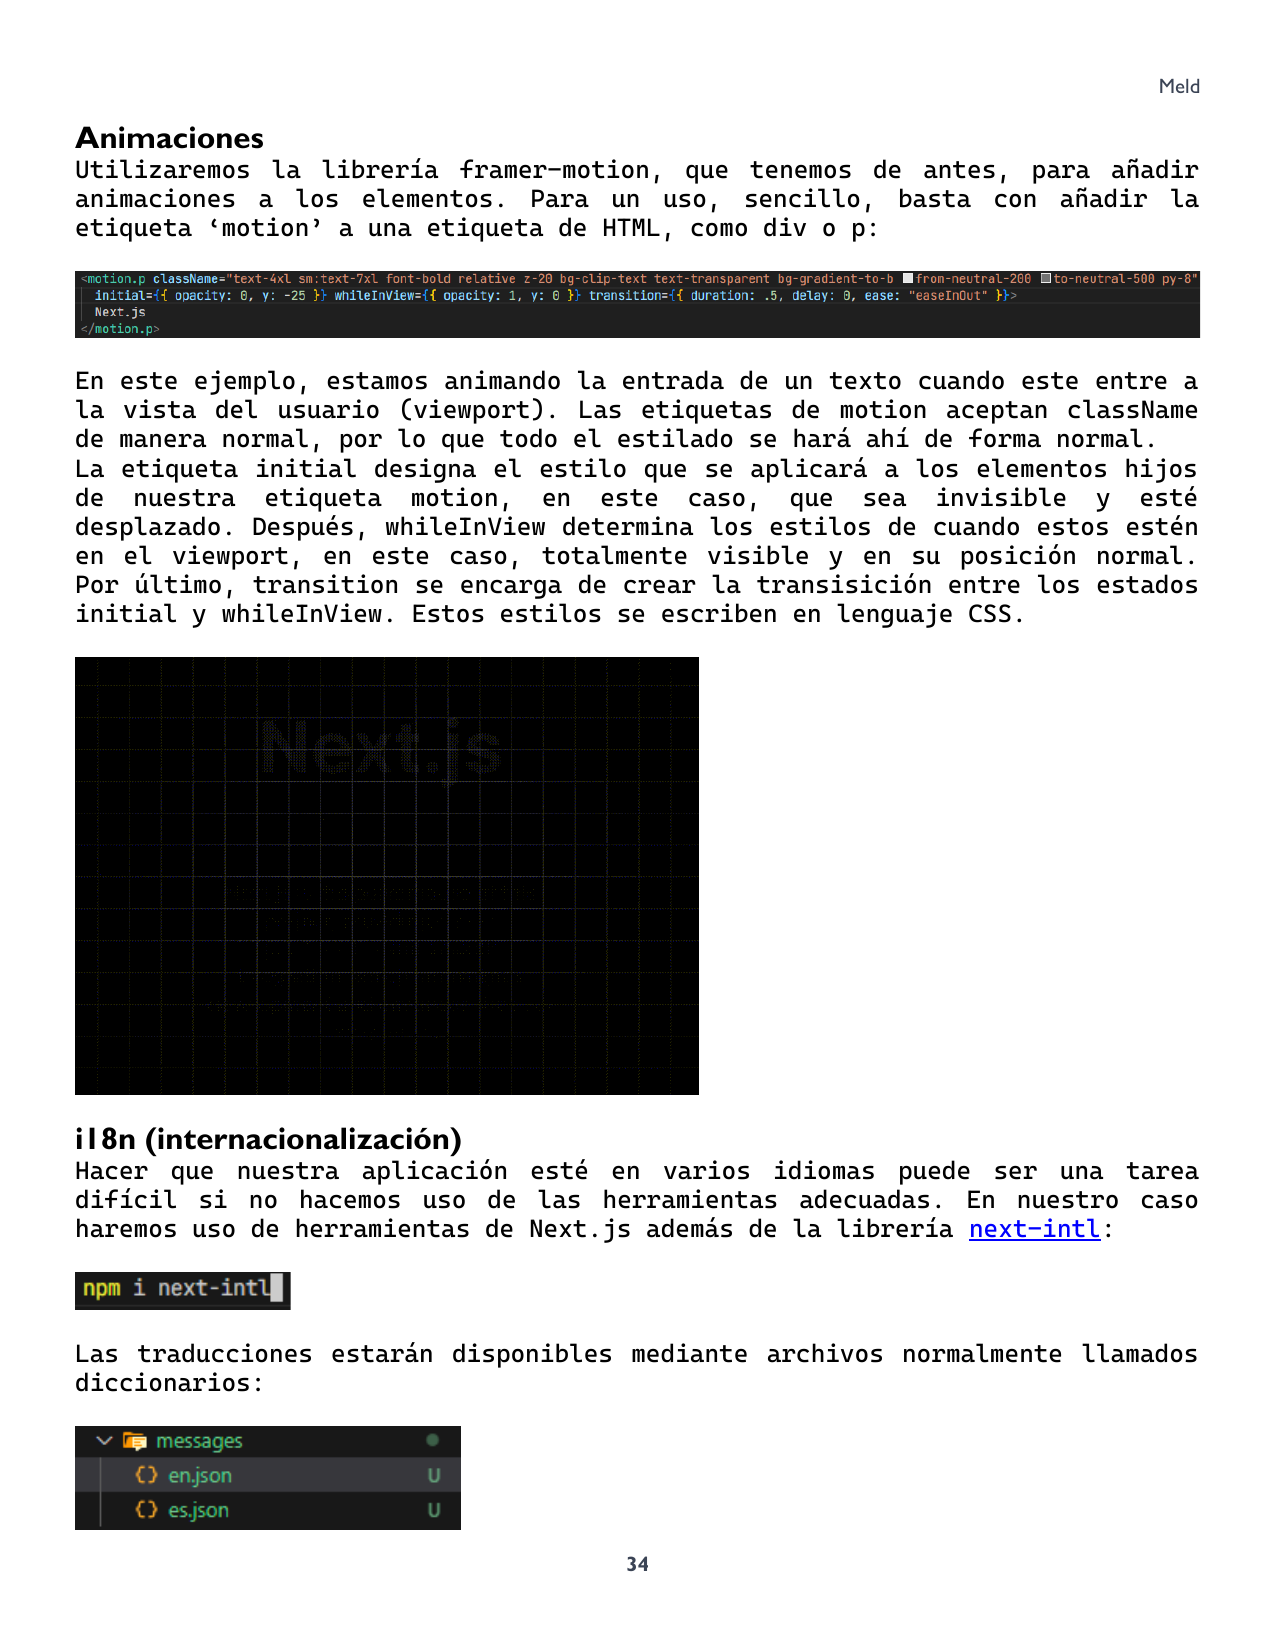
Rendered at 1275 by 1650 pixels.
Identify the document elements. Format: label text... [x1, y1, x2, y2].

text Utilizaremos la librería framer-motion, que tenemos de antes, para añadir animaciones a los elementos. Para un uso, sencillo, basta con añadir la etiqueta ‘motion’ a una etiqueta de HTML, como div o p: [75, 155, 1200, 242]
picture [75, 1272, 291, 1310]
picture [75, 1426, 461, 1530]
text En este ejemplo, estamos animando la entrada de un texto cuando este entre a la vista del usuario (viewport). Las etiquetas de motion aceptan className de manera normal, por lo que todo el estilado se hará ahí de forma normal. [75, 367, 1200, 454]
picture [75, 657, 699, 1095]
text La etiqueta initial designa el estilo que se aplicará a los elementos hijos de nuestra etiqueta motion, en este caso, que sea invisible y esté desplazado. Después, whileInView determina los estilos de cuando estos estén en el viewport, en este caso, totalmente visible y en su posición normal. Por último, transition se encarga de crear la transisición entre los estados initial y whileInView. Estos estilos se escriben en lenguaje CSS. [75, 454, 1200, 628]
text Las traducciones estarán disponibles mediante archivos normalmente llamados diccionarios: [75, 1339, 1200, 1397]
subtitle Animaciones [75, 122, 1200, 155]
subtitle i18n (internacionalización) [75, 1124, 1200, 1156]
text Hacer que nuestra aplicación esté en varios idiomas puede ser una tarea difícil si no hacemos uso de las herramientas adecuadas. En nuestro caso haremos uso de herramientas de Next.js además de la librería next-intl: [75, 1156, 1200, 1243]
picture [75, 271, 1200, 338]
